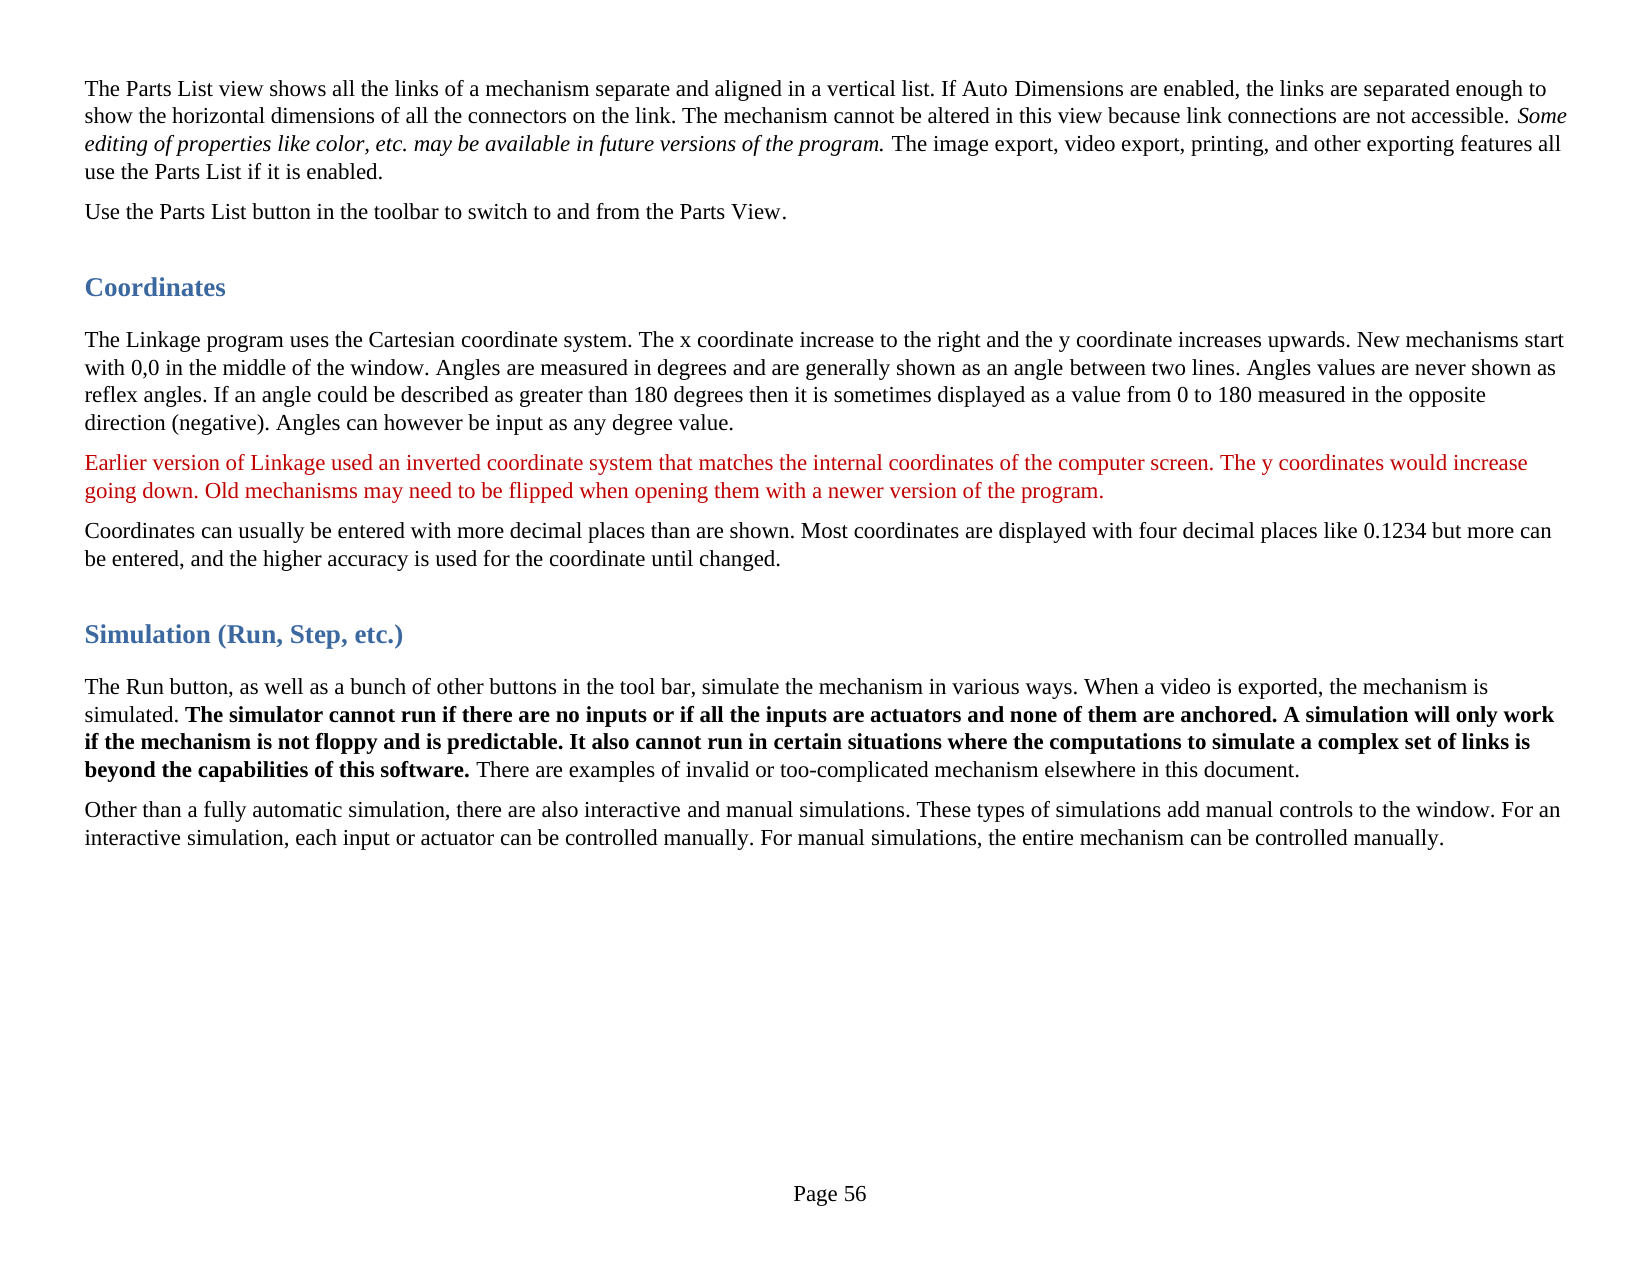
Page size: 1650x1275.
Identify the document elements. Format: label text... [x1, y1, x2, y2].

text The Parts List view shows all the links of a mechanism separate and aligned in a vertical list. If Auto Dimensions are enabled, the links are separated enough to show the horizontal dimensions of all the connectors on the link. The mechanism cannot be altered in this view because link connections are not accessible. Some editing of properties like color, etc. may be available in future versions of the program. The image export, video export, printing, and other exporting features all use the Parts List if it is enabled. [84, 75, 1575, 184]
subtitle Simulation (Run, Step, etc.) [84, 618, 1575, 649]
text Other than a fully automatic simulation, there are also interactive and manual simulations. These types of simulations add manual controls to the window. For an interactive simulation, each input or actuator can be controlled manually. For manual simulations, the entire mechanism can be controlled manually. [84, 796, 1575, 850]
subtitle Coordinates [84, 271, 1575, 302]
text Use the Parts List button in the toolbar to switch to and from the Parts View. [84, 198, 1575, 224]
text Earlier version of Linkage used an inverted coordinate system that matches the internal coordinates of the computer screen. The y coordinates would increase going down. Old mechanisms may need to be flipped when opening them with a newer version of the program. [84, 449, 1575, 503]
text Coordinates can usually be entered with more decimal places than are shown. Most coordinates are displayed with four decimal places like 0.1234 but more can be entered, and the higher accuracy is used for the coordinate until changed. [84, 517, 1575, 571]
text The Linkage program uses the Cartesian coordinate system. The x coordinate increase to the right and the y coordinate increases upwards. New mechanisms start with 0,0 in the middle of the window. Angles are measured in degrees and are generally shown as an angle between two lines. Angles values are never shown as reflex angles. If an angle could be described as greater than 180 degrees then it is sometimes displayed as a value from 0 to 180 measured in the opposite direction (negative). Angles can however be input as any degree value. [84, 326, 1575, 436]
text The Run button, as well as a bunch of other buttons in the tool bar, simulate the mechanism in various ways. When a video is exported, the mechanism is simulated. The simulator cannot run if there are no inputs or if all the inputs are actuators and none of them are anchored. A simulation will only work if the mechanism is not floppy and is predictable. It also cannot run in certain situations where the computations to simulate a complex set of links is beyond the capabilities of this software. There are examples of invalid or too-complicated mechanism elsewhere in this document. [84, 673, 1575, 782]
